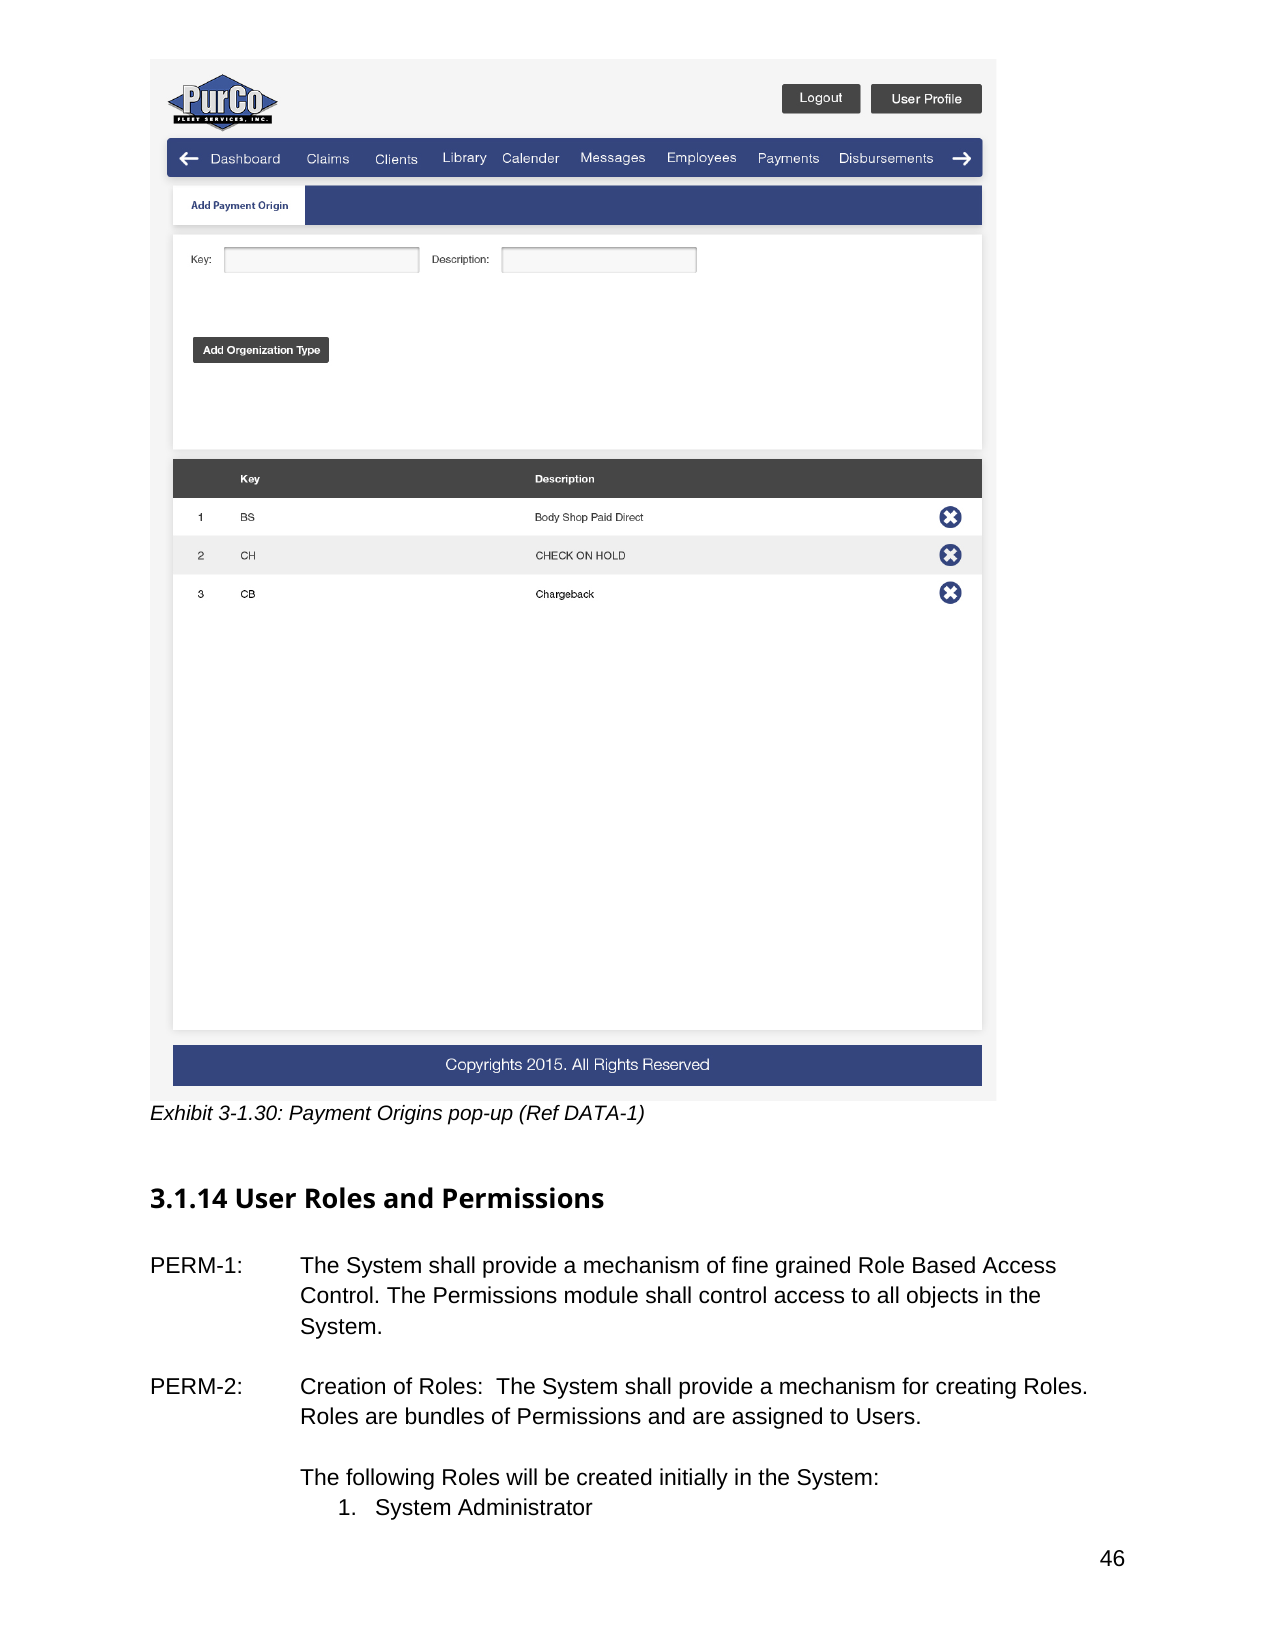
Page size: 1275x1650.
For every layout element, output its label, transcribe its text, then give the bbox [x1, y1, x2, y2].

text PERM-2: Creation of Roles: The System shall provide a mechanism for creating Roles. [150, 1373, 1125, 1399]
text System. [150, 1313, 1125, 1339]
text Control. The Permissions module shall control access to all objects in the [150, 1282, 1125, 1309]
text Exhibit 3-1.30: Payment Origins pop-up (Ref DATA-1) [150, 1101, 1125, 1125]
list System Administrator [338, 1494, 1125, 1520]
text Roles are bundles of Permissions and are assigned to Users. [150, 1403, 1125, 1429]
text PERM-1: The System shall provide a mechanism of fine grained Role Based Access [150, 1252, 1125, 1278]
subtitle 3.1.14 User Roles and Permissions [150, 1179, 1125, 1216]
picture [150, 59, 997, 1101]
text The following Roles will be created initially in the System: [150, 1464, 1125, 1490]
